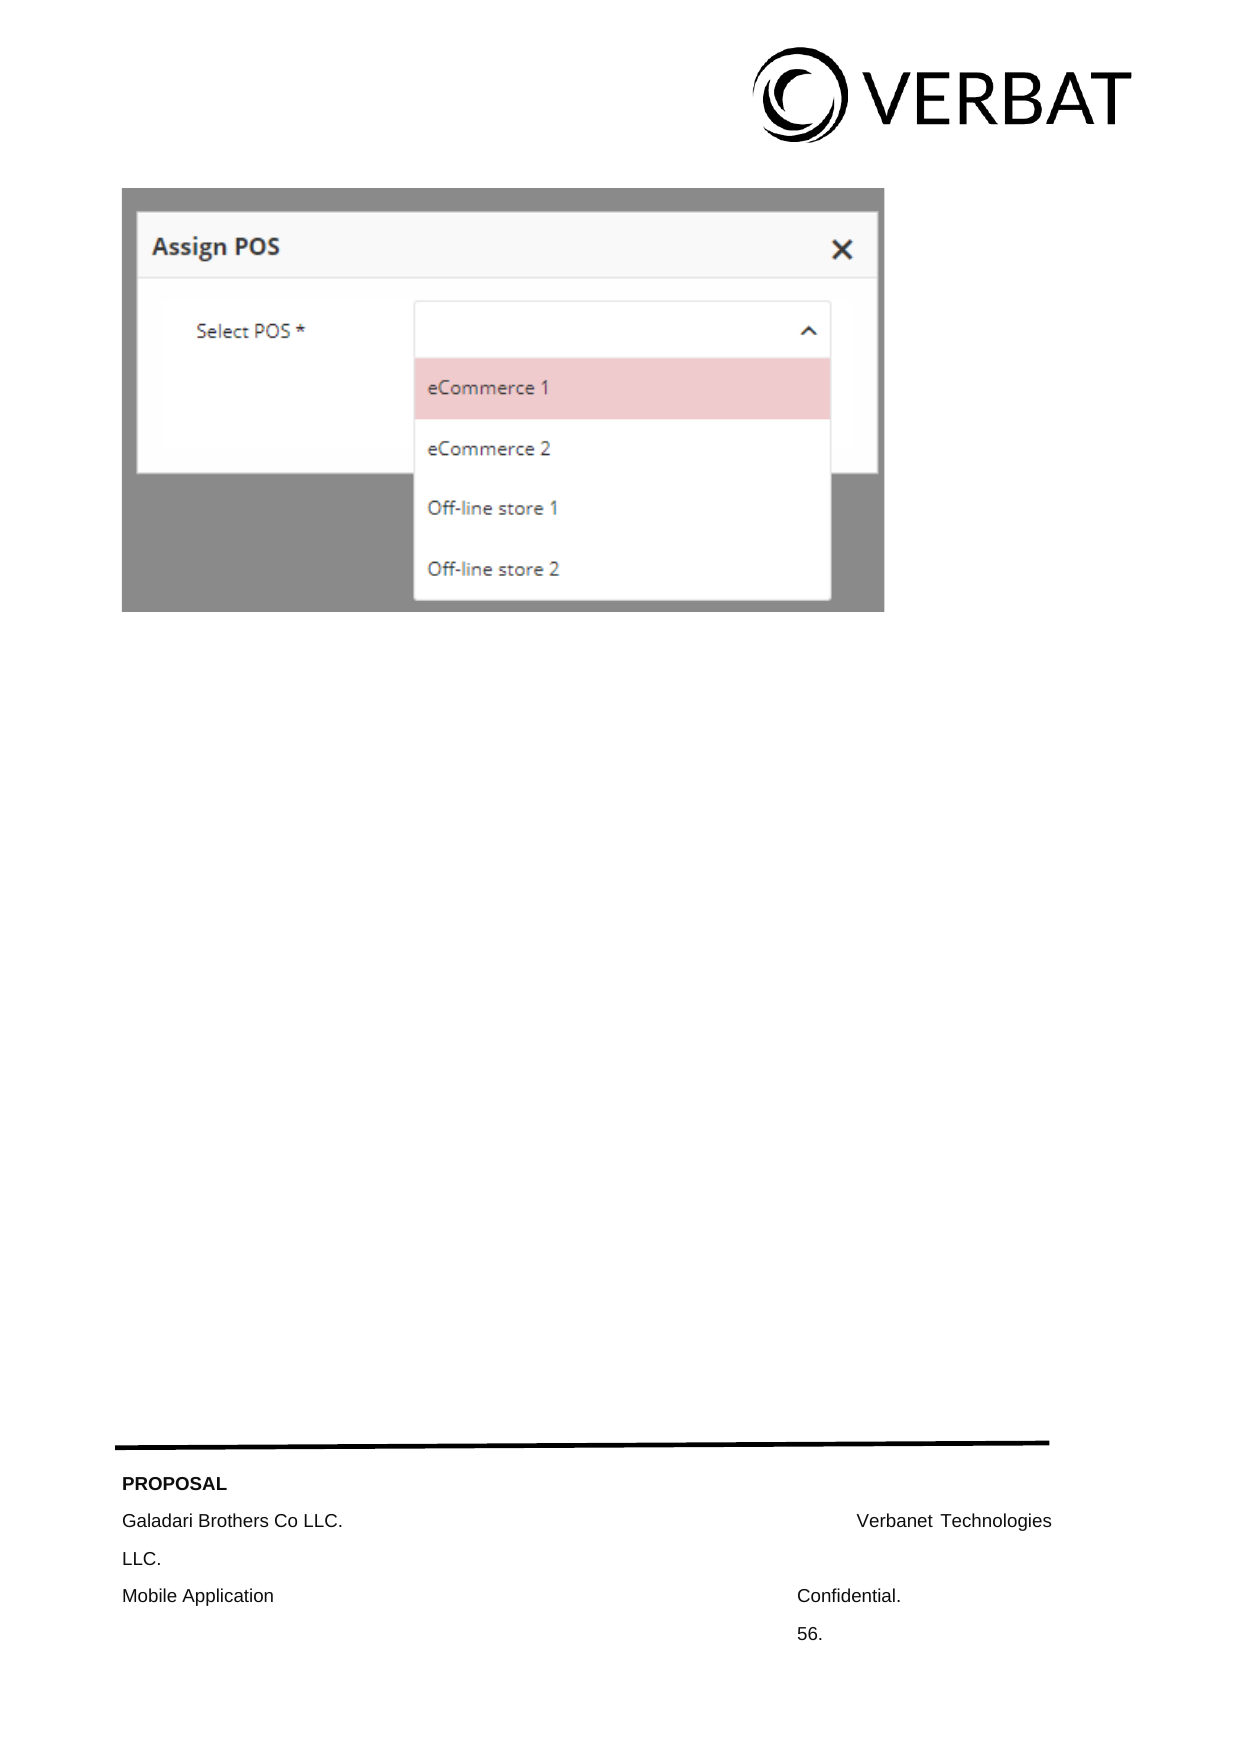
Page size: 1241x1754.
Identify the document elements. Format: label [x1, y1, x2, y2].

picture [121, 188, 885, 612]
picture [748, 42, 1136, 142]
